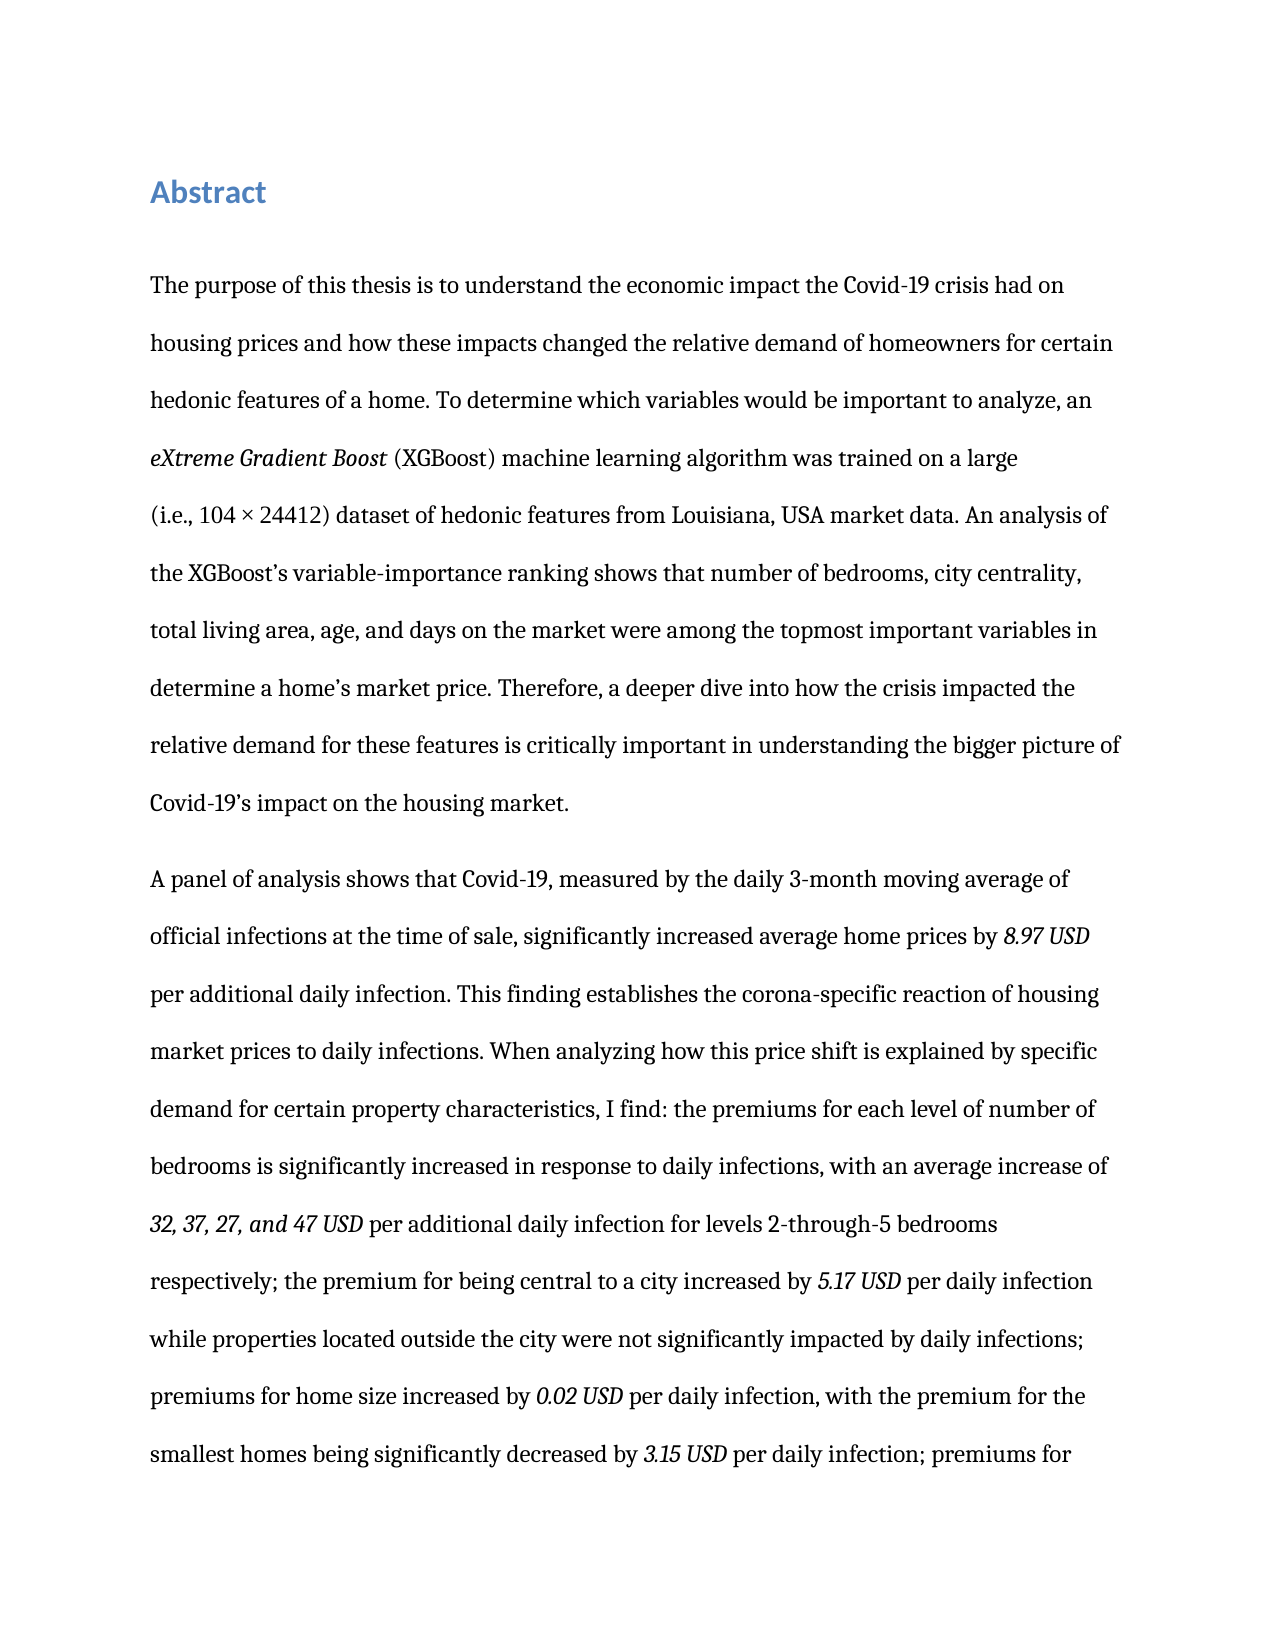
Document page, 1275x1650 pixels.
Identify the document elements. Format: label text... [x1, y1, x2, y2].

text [150, 865, 1125, 1468]
subtitle Abstract [150, 171, 1125, 212]
text The purpose of this thesis is to understand the economic impact the Covid-19 crisis had on housing prices and how these impacts changed the relative demand of homeowners for certain hedonic features of a home. To determine which variables would be important to analyze, an eXtreme Gradient Boost (XGBoost) machine learning algorithm was trained on a large (i.e., ) dataset of hedonic features from Louisiana, USA market data. An analysis of the XGBoost’s variable-importance ranking shows that number of bedrooms, city centrality, total living area, age, and days on the market were among the topmost important variables in determine a home’s market price. Therefore, a deeper dive into how the crisis impacted the relative demand for these features is critically important in understanding the bigger picture of Covid-19’s impact on the housing market. [150, 271, 1125, 817]
